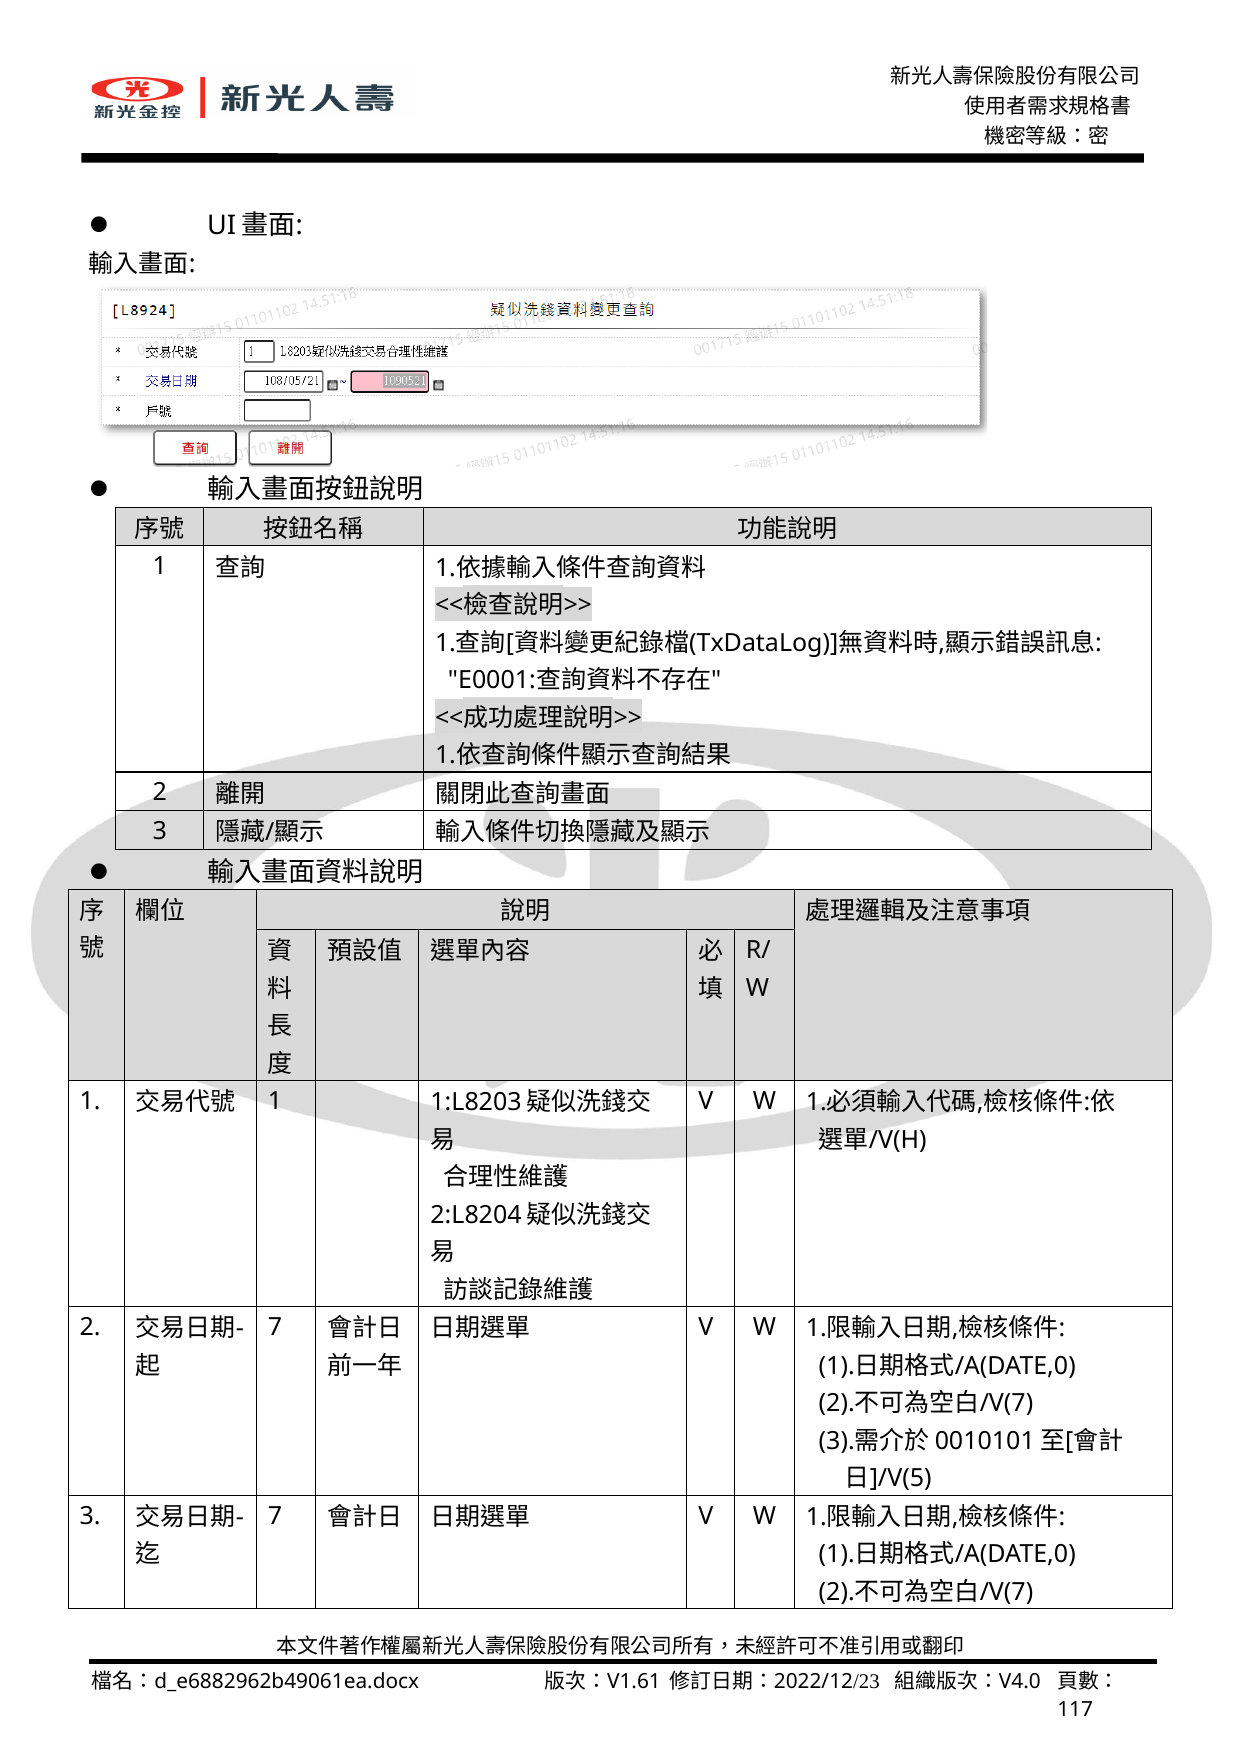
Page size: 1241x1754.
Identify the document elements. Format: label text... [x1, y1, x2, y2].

picture [88, 280, 988, 467]
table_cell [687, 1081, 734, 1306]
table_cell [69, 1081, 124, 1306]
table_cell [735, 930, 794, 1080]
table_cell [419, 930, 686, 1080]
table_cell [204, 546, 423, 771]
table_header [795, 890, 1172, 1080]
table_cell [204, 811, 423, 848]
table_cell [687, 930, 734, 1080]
list UI畫面: [89, 203, 1152, 242]
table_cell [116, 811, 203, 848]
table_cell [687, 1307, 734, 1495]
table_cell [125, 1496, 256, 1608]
picture [91, 61, 417, 118]
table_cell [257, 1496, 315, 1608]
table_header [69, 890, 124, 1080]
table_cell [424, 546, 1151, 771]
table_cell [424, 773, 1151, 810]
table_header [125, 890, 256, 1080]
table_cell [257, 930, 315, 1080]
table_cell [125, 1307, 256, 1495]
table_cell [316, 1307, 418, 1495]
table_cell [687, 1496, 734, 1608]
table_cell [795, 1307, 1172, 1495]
list 輸入畫面按鈕說明 [89, 467, 1152, 507]
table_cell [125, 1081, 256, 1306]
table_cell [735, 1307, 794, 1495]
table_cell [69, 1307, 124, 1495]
list 輸入畫面資料說明 [89, 849, 1152, 889]
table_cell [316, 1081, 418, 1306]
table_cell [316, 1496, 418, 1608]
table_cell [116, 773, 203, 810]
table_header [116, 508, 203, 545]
picture [1152, 713, 1215, 1166]
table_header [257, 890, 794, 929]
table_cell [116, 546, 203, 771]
text 輸入畫面: [89, 242, 1152, 280]
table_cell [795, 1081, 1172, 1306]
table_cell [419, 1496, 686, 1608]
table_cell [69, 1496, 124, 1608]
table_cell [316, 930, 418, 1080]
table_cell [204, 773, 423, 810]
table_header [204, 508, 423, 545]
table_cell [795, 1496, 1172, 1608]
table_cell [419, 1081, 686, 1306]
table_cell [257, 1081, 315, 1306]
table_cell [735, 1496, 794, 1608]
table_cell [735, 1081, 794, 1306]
picture [25, 713, 115, 1166]
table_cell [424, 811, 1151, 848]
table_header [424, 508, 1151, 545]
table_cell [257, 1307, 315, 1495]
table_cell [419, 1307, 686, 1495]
